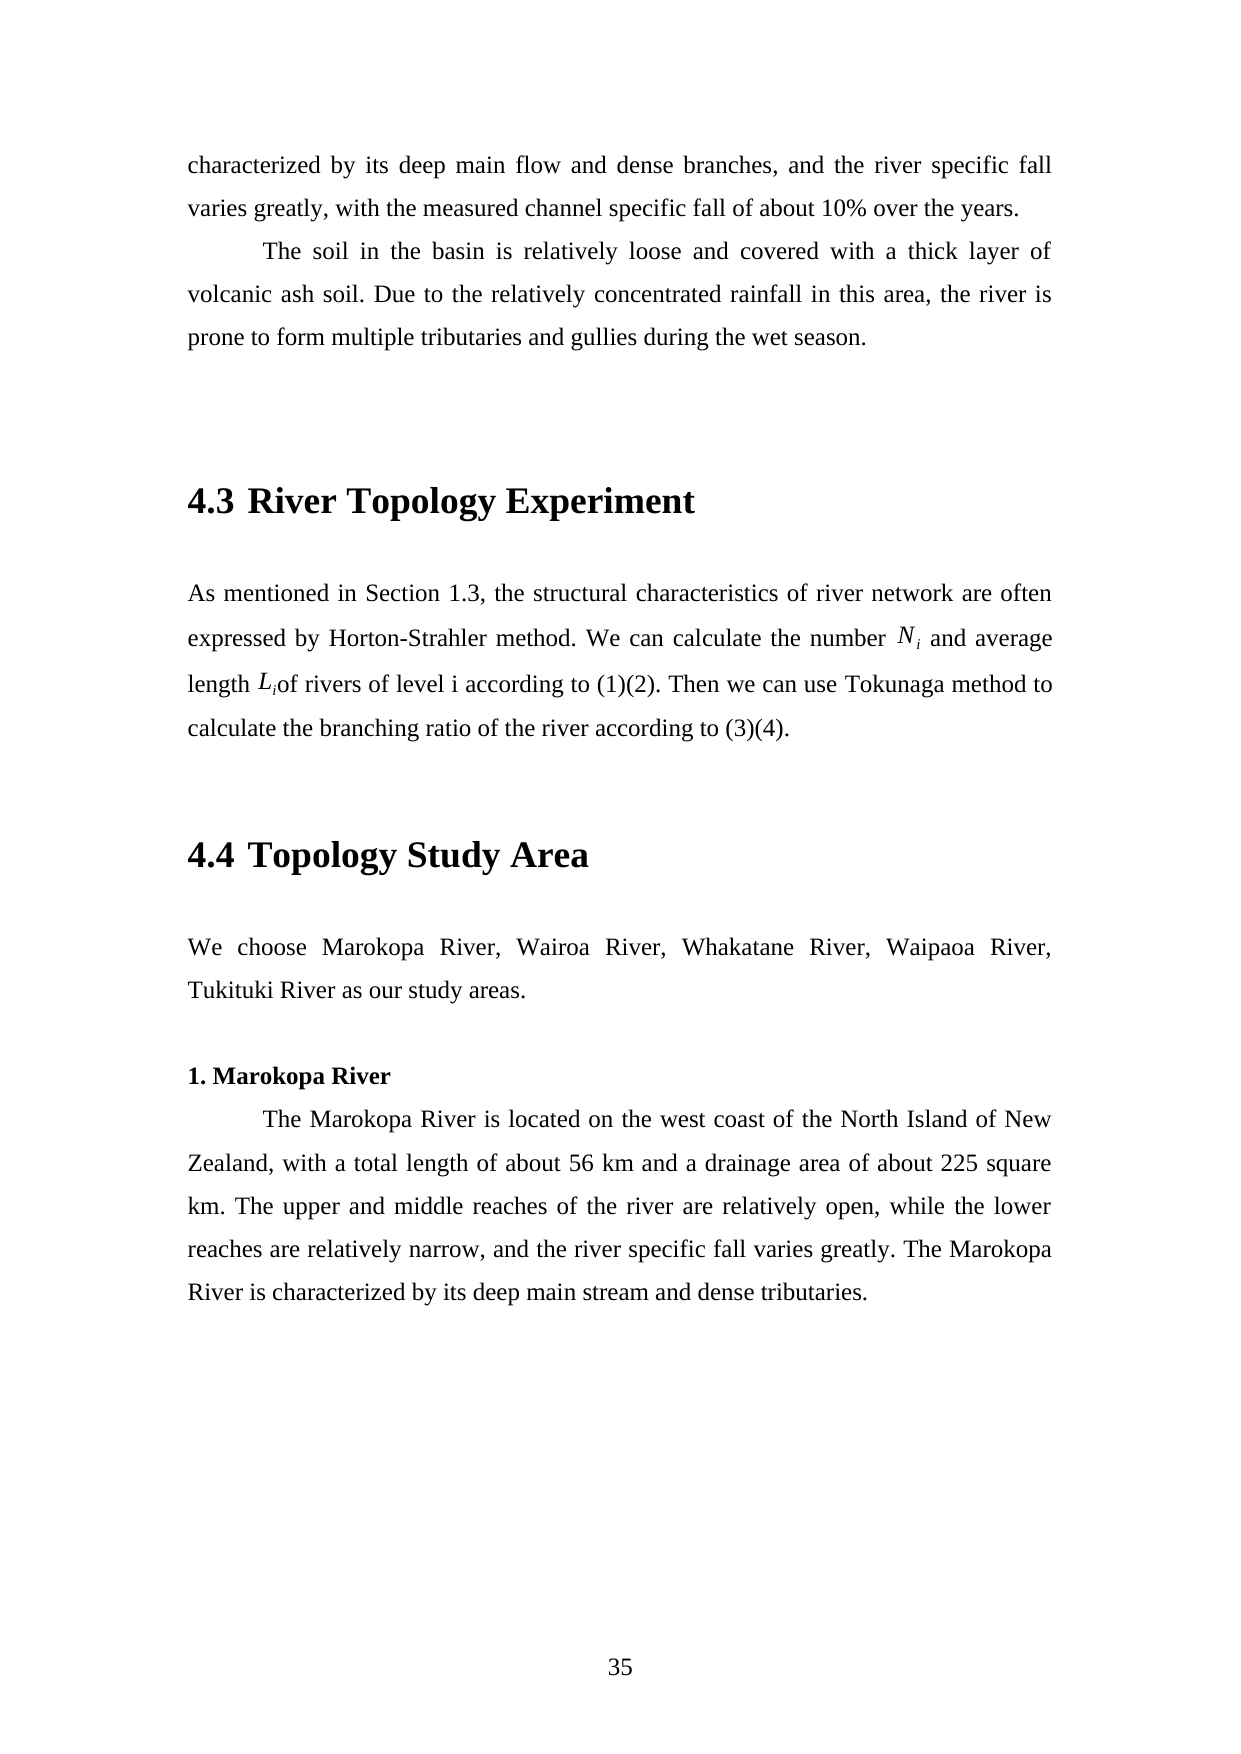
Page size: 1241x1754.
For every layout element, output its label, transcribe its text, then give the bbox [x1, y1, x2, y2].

text The soil in the basin is relatively loose and covered with a thick layer of volcanic ash soil. Due to the relatively concentrated rainfall in this area, the river is prone to form multiple tributaries and gullies during the wet season. [187, 236, 1053, 351]
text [187, 150, 1053, 222]
text 1. Marokopa River [187, 1061, 1053, 1090]
text The Marokopa River is located on the west coast of the North Island of New Zealand, with a total length of about 56 km and a drainage area of about 225 square km. The upper and middle reaches of the river are relatively open, while the lower reaches are relatively narrow, and the river specific fall varies greatly. The Marokopa River is characterized by its deep main stream and dense tributaries. [187, 1104, 1053, 1306]
subtitle 4.4 Topology Study Area [187, 832, 1053, 876]
text As mentioned in Section 1.3, the structural characteristics of river network are often expressed by Horton-Strahler method. We can calculate the number and average length of rivers of level i according to (1)(2). Then we can use Tokunaga method to calculate the branching ratio of the river according to (3)(4). [187, 578, 1053, 742]
subtitle 4.3 River Topology Experiment [187, 479, 1053, 522]
text We choose Marokopa River, Wairoa River, Whakatane River, Waipaoa River, Tukituki River as our study areas. [187, 932, 1053, 1004]
